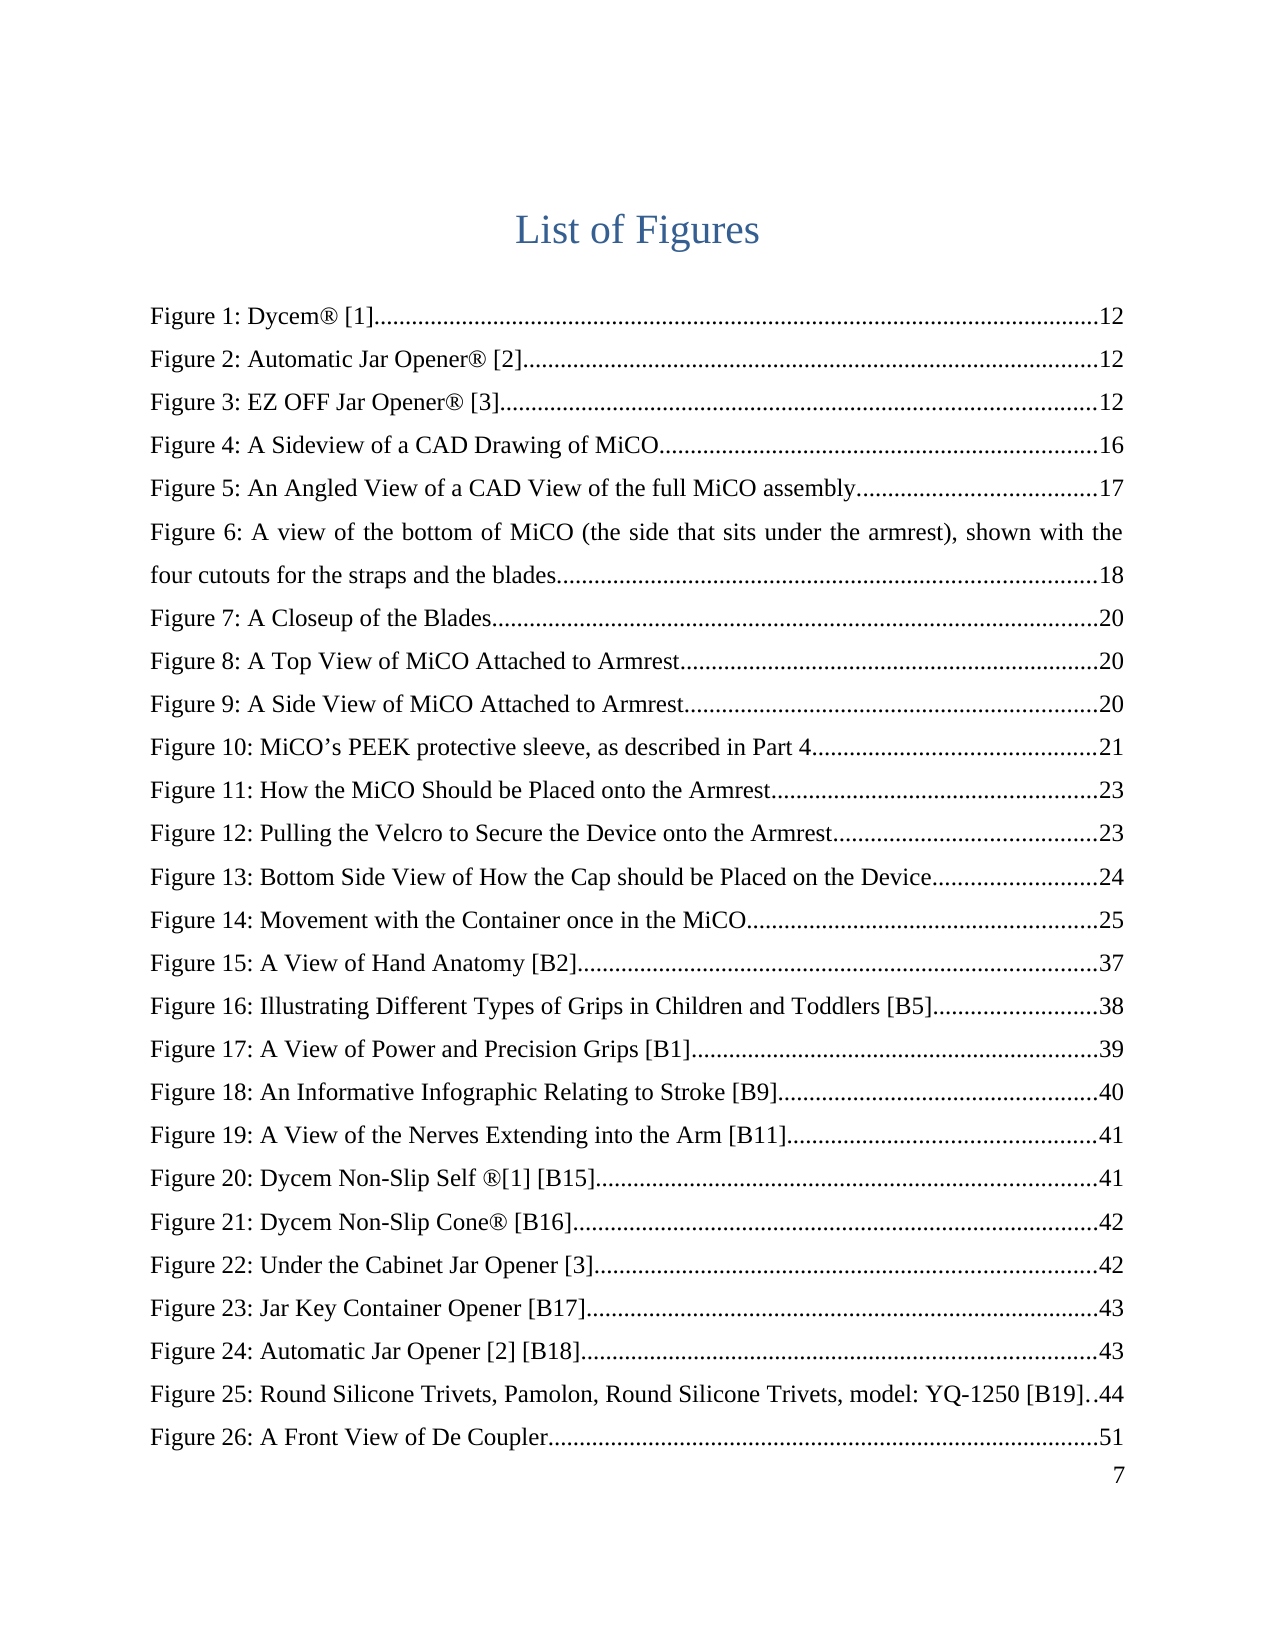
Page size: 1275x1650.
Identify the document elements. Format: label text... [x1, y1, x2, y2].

text Figure 12: Pulling the Velcro to Secure the Device onto the Armrest 23 [150, 818, 1125, 847]
text Figure 7: A Closeup of the Blades 20 [150, 603, 1125, 632]
text Figure 18: An Informative Infographic Relating to Stroke [B9] 40 [150, 1077, 1125, 1106]
text Figure 10: MiCO’s PEEK protective sleeve, as described in Part 4 21 [150, 732, 1125, 761]
text Figure 4: A Sideview of a CAD Drawing of MiCO 16 [150, 430, 1125, 459]
text Figure 22: Under the Cabinet Jar Opener [3] 42 [150, 1250, 1125, 1278]
text Figure 19: A View of the Nerves Extending into the Arm [B11] 41 [150, 1120, 1125, 1149]
text Figure 20: Dycem Non-Slip Self ®[1] [B15] 41 [150, 1163, 1125, 1192]
text Figure 11: How the MiCO Should be Placed onto the Armrest 23 [150, 775, 1125, 804]
text Figure 8: A Top View of MiCO Attached to Armrest 20 [150, 646, 1125, 675]
text Figure 23: Jar Key Container Opener [B17] 43 [150, 1293, 1125, 1322]
text Figure 2: Automatic Jar Opener® [2] 12 [150, 344, 1125, 373]
text Figure 13: Bottom Side View of How the Cap should be Placed on the Device 24 [150, 862, 1125, 890]
text Figure 3: EZ OFF Jar Opener® [3] 12 [150, 387, 1125, 416]
text Figure 5: An Angled View of a CAD View of the full MiCO assembly. 17 [150, 473, 1125, 502]
text Figure 9: A Side View of MiCO Attached to Armrest 20 [150, 689, 1125, 718]
text Figure 21: Dycem Non-Slip Cone® [B16] 42 [150, 1207, 1125, 1235]
text Figure 6: A view of the bottom of MiCO (the side that sits under the armrest), shown with the four cutouts for the straps and the blades. 18 [150, 517, 1125, 588]
text Figure 26: A Front View of De Coupler 51 [150, 1422, 1125, 1451]
text Figure 1: Dycem® [1] 12 [150, 301, 1125, 330]
text Figure 14: Movement with the Container once in the MiCO 25 [150, 905, 1125, 933]
subtitle List of Figures [150, 204, 1125, 252]
text Figure 15: A View of Hand Anatomy [B2] 37 [150, 948, 1125, 977]
text Figure 24: Automatic Jar Opener [2] [B18] 43 [150, 1336, 1125, 1365]
text Figure 25: Round Silicone Trivets, Pamolon, Round Silicone Trivets, model: YQ-1250 [B19] 44 [150, 1379, 1125, 1408]
text Figure 17: A View of Power and Precision Grips [B1] 39 [150, 1034, 1125, 1063]
text Figure 16: Illustrating Different Types of Grips in Children and Toddlers [B5] 38 [150, 991, 1125, 1020]
